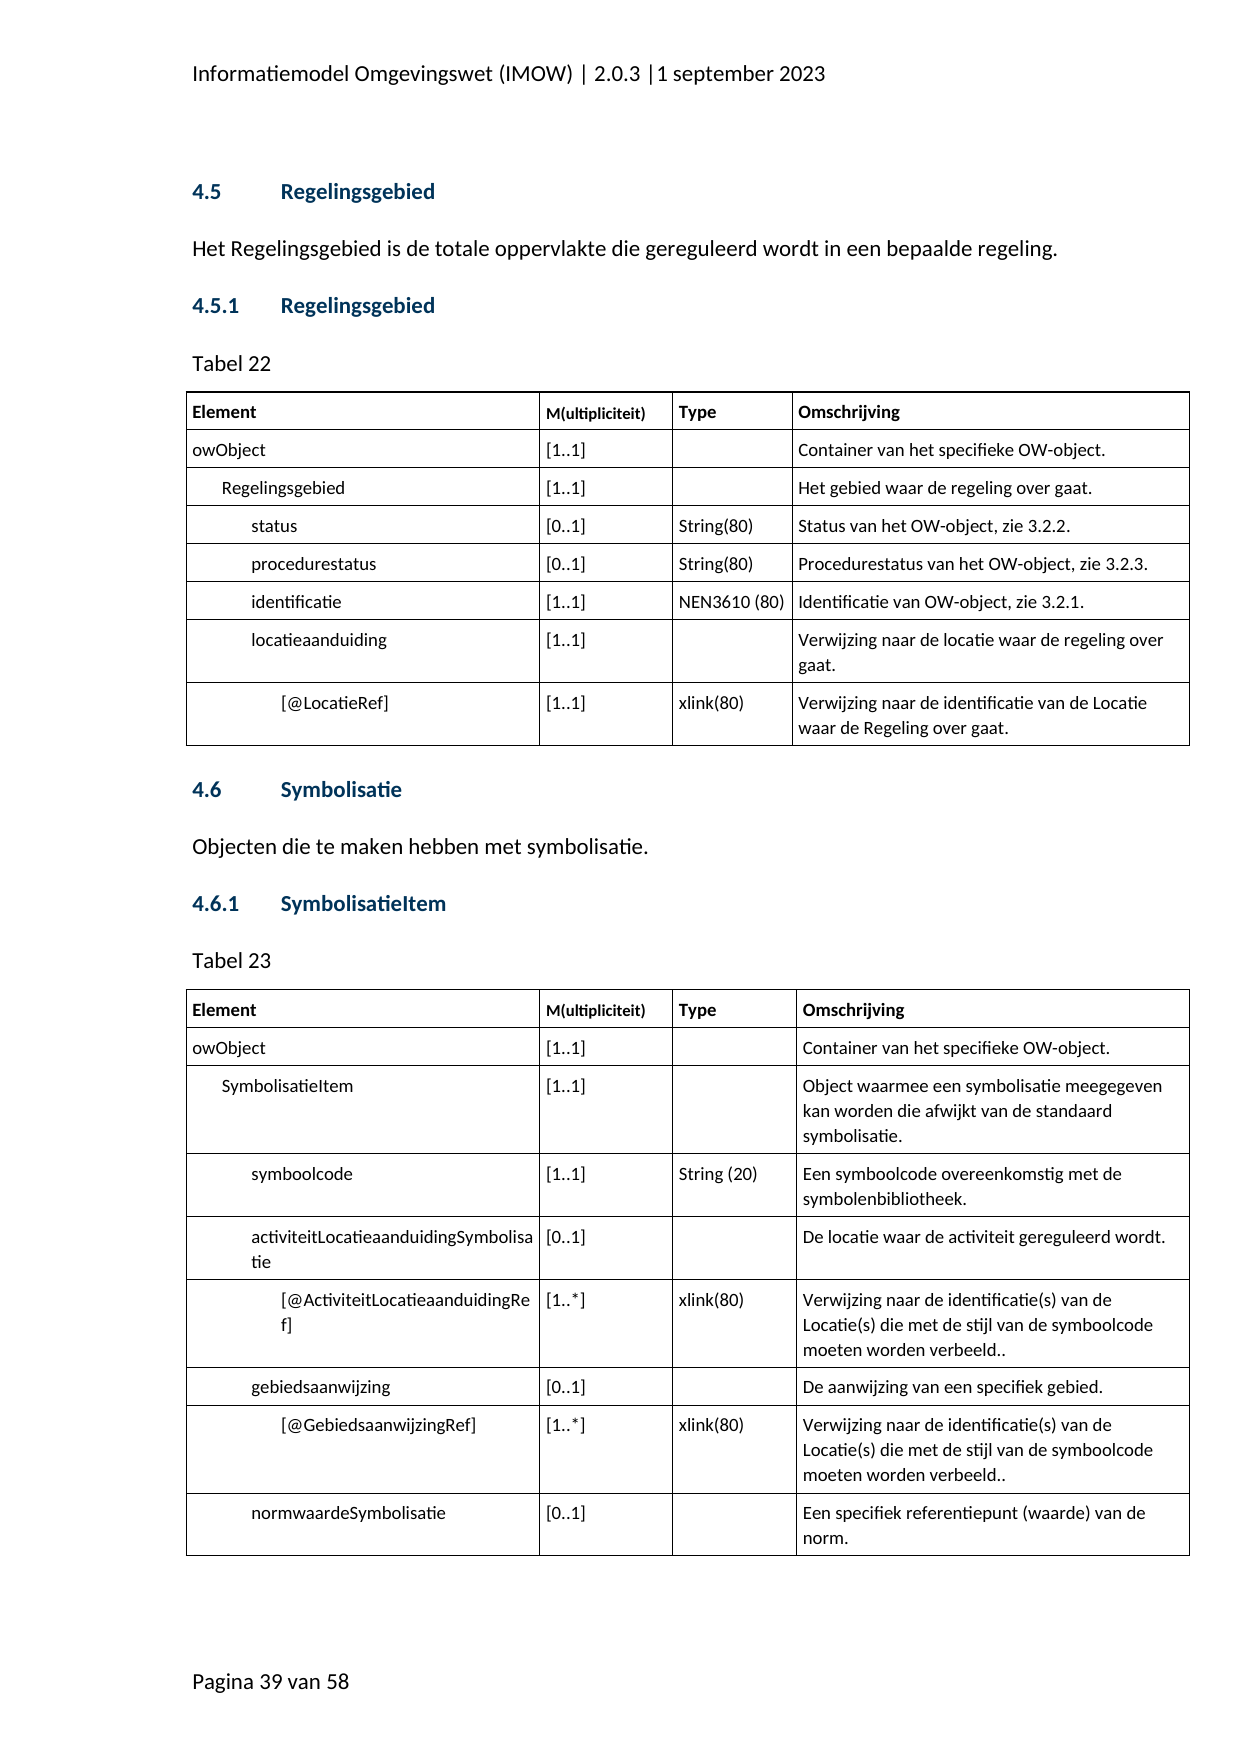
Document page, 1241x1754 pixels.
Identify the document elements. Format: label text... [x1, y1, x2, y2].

table_cell [@LocatieRef] [187, 683, 539, 745]
table_cell owObject [187, 1028, 539, 1065]
subtitle SymbolisatieItem [192, 889, 1092, 917]
table_header Element [187, 393, 539, 429]
table_cell [673, 620, 792, 682]
table_cell Container van het specifieke OW-object. [797, 1028, 1189, 1065]
table_cell De aanwijzing van een specifiek gebied. [797, 1368, 1189, 1404]
table_cell [673, 1028, 796, 1065]
table_cell status [187, 506, 539, 543]
table_cell [1..1] [540, 1028, 672, 1065]
table_cell activiteitLocatieaanduidingSymbolisatie [187, 1217, 539, 1279]
table_cell [1..1] [540, 582, 672, 619]
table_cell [797, 1406, 1189, 1492]
table_cell [673, 1066, 796, 1153]
table_cell normwaardeSymbolisatie [187, 1494, 539, 1555]
table_cell Verwijzing naar de locatie waar de regeling over gaat. [793, 620, 1189, 682]
text Het Regelingsgebied is de totale oppervlakte die gereguleerd wordt in een bepaalde regeling. [192, 234, 1092, 262]
table_cell Object waarmee een symbolisatie meegegeven kan worden die afwijkt van de standaard symbolisatie. [797, 1066, 1189, 1153]
table_cell [1..1] [540, 1066, 672, 1153]
table_cell [@GebiedsaanwijzingRef] [187, 1406, 539, 1492]
table_cell xlink(80) [673, 1280, 796, 1367]
subtitle Regelingsgebied [192, 177, 1092, 205]
table_cell Een specifiek referentiepunt (waarde) van de norm. [797, 1494, 1189, 1555]
table_header Element [187, 990, 539, 1027]
table_header Omschrijving [793, 393, 1189, 429]
table_cell xlink(80) [673, 1406, 796, 1492]
table_cell [1..1] [540, 468, 672, 505]
table_cell String(80) [673, 506, 792, 543]
table_cell procedurestatus [187, 544, 539, 581]
table_cell String (20) [673, 1154, 796, 1216]
table_cell [673, 1494, 796, 1555]
subtitle Regelingsgebied [192, 292, 1092, 319]
table_cell [0..1] [540, 1368, 672, 1404]
table_cell xlink(80) [673, 683, 792, 745]
table_cell [0..1] [540, 1494, 672, 1555]
table_cell [673, 1368, 796, 1404]
text Objecten die te maken hebben met symbolisatie. [192, 832, 1092, 860]
table_cell [@ActiviteitLocatieaanduidingRef] [187, 1280, 539, 1367]
table_cell [673, 468, 792, 505]
table_cell Verwijzing naar de identificatie(s) van de Locatie(s) die met de stijl van de symboolcode moeten worden verbeeld.. [797, 1280, 1189, 1367]
table_cell Een symboolcode overeenkomstig met de symbolenbibliotheek. [797, 1154, 1189, 1216]
table_cell owObject [187, 430, 539, 467]
table_cell [673, 1217, 796, 1279]
table_cell Verwijzing naar de identificatie van de Locatie waar de Regeling over gaat. [793, 683, 1189, 745]
table_cell locatieaanduiding [187, 620, 539, 682]
table_cell NEN3610 (80) [673, 582, 792, 619]
table_cell [1..1] [540, 430, 672, 467]
table_cell Status van het OW-object, zie 3.2.2. [793, 506, 1189, 543]
table_cell [0..1] [540, 544, 672, 581]
table_cell identificatie [187, 582, 539, 619]
table_cell Het gebied waar de regeling over gaat. [793, 468, 1189, 505]
table_cell [0..1] [540, 506, 672, 543]
table_cell [673, 430, 792, 467]
table_cell String(80) [673, 544, 792, 581]
subtitle Symbolisatie [192, 775, 1092, 803]
table_header Type [673, 393, 792, 429]
table_cell Identificatie van OW-object, zie 3.2.1. [793, 582, 1189, 619]
table_cell Procedurestatus van het OW-object, zie 3.2.3. [793, 544, 1189, 581]
table_cell Container van het specifieke OW-object. [793, 430, 1189, 467]
table_cell [0..1] [540, 1217, 672, 1279]
table_cell Regelingsgebied [187, 468, 539, 505]
table_header Omschrijving [797, 990, 1189, 1027]
table_cell gebiedsaanwijzing [187, 1368, 539, 1404]
table_cell [1..1] [540, 683, 672, 745]
table_cell [1..1] [540, 1154, 672, 1216]
table_cell SymbolisatieItem [187, 1066, 539, 1153]
table_cell [1..*] [540, 1280, 672, 1367]
table_header Type [673, 990, 796, 1027]
table_cell [1..*] [540, 1406, 672, 1492]
table_cell De locatie waar de activiteit gereguleerd wordt. [797, 1217, 1189, 1279]
table_header M(ultipliciteit) [540, 393, 672, 429]
table_header M(ultipliciteit) [540, 990, 672, 1027]
table_cell symboolcode [187, 1154, 539, 1216]
table_cell [1..1] [540, 620, 672, 682]
